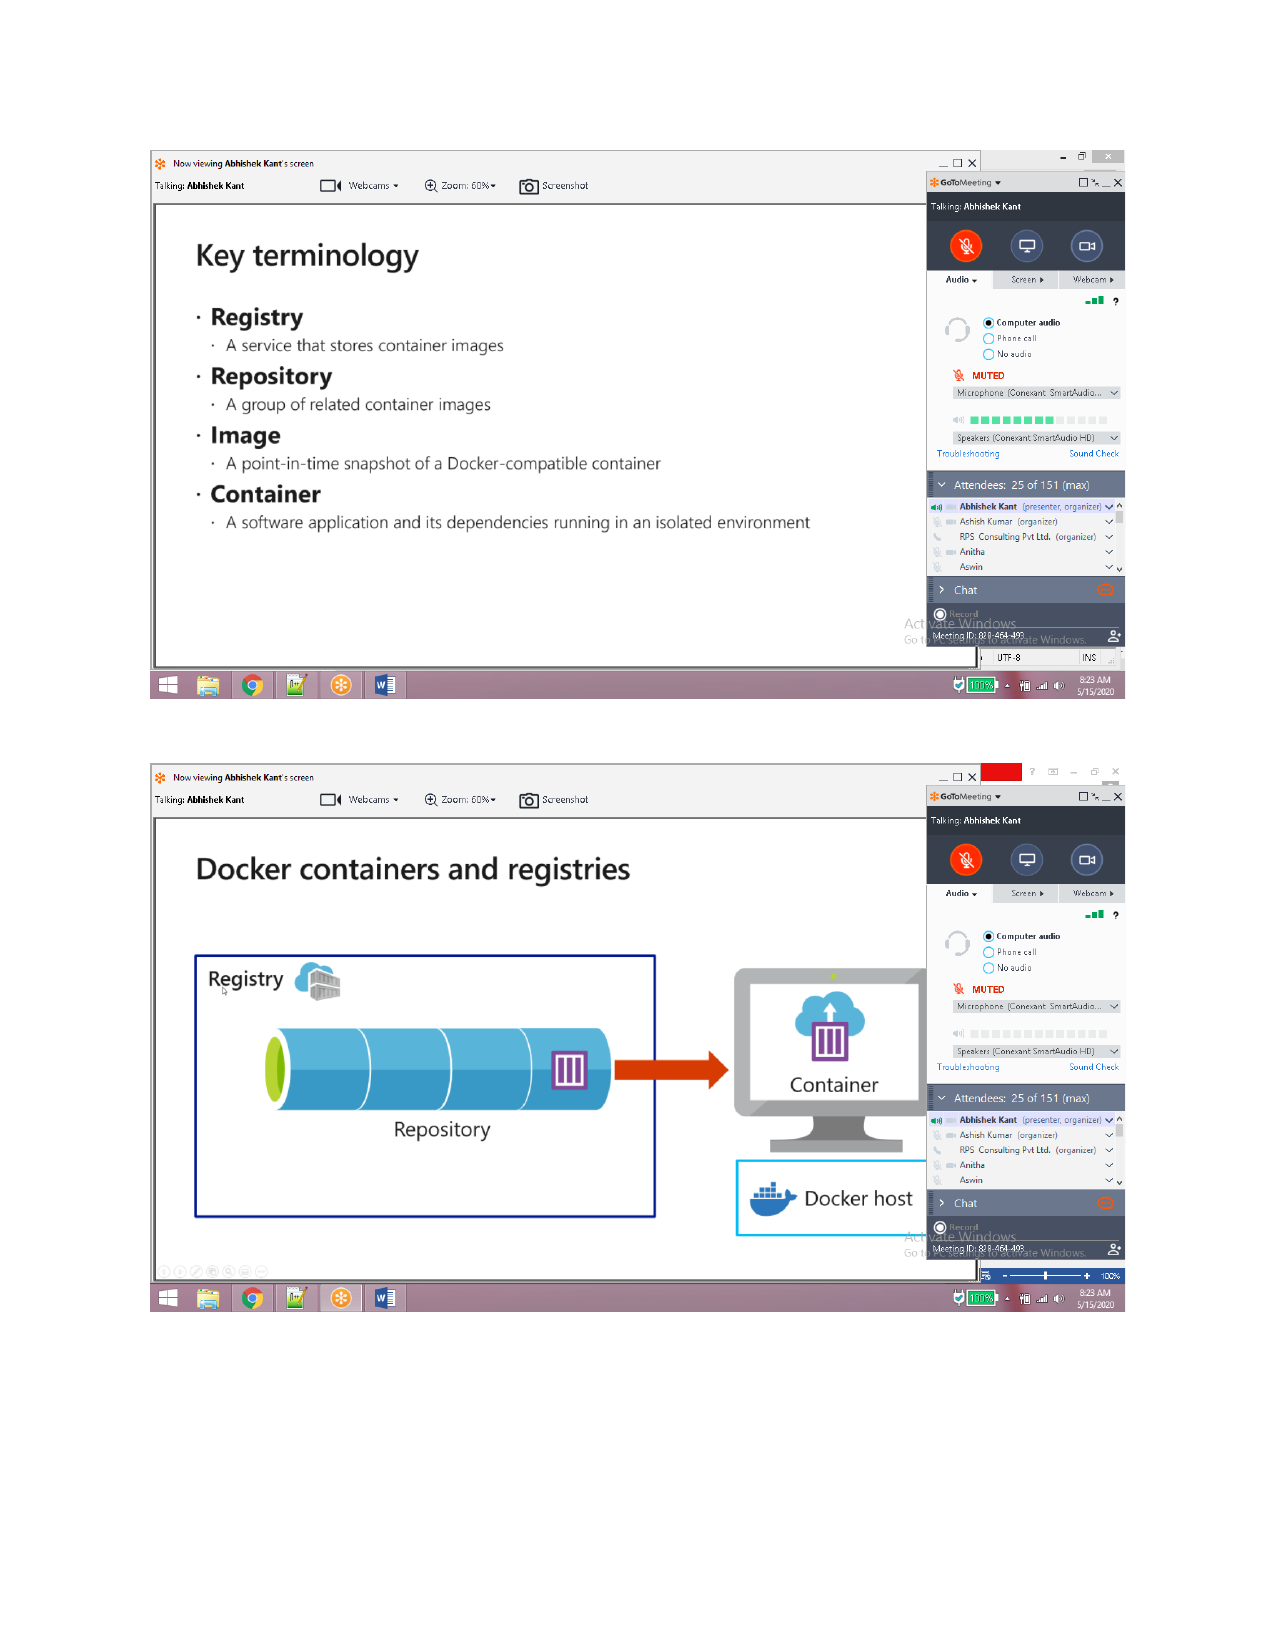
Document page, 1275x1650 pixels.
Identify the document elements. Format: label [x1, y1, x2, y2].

picture [150, 150, 1125, 699]
picture [150, 763, 1125, 1312]
